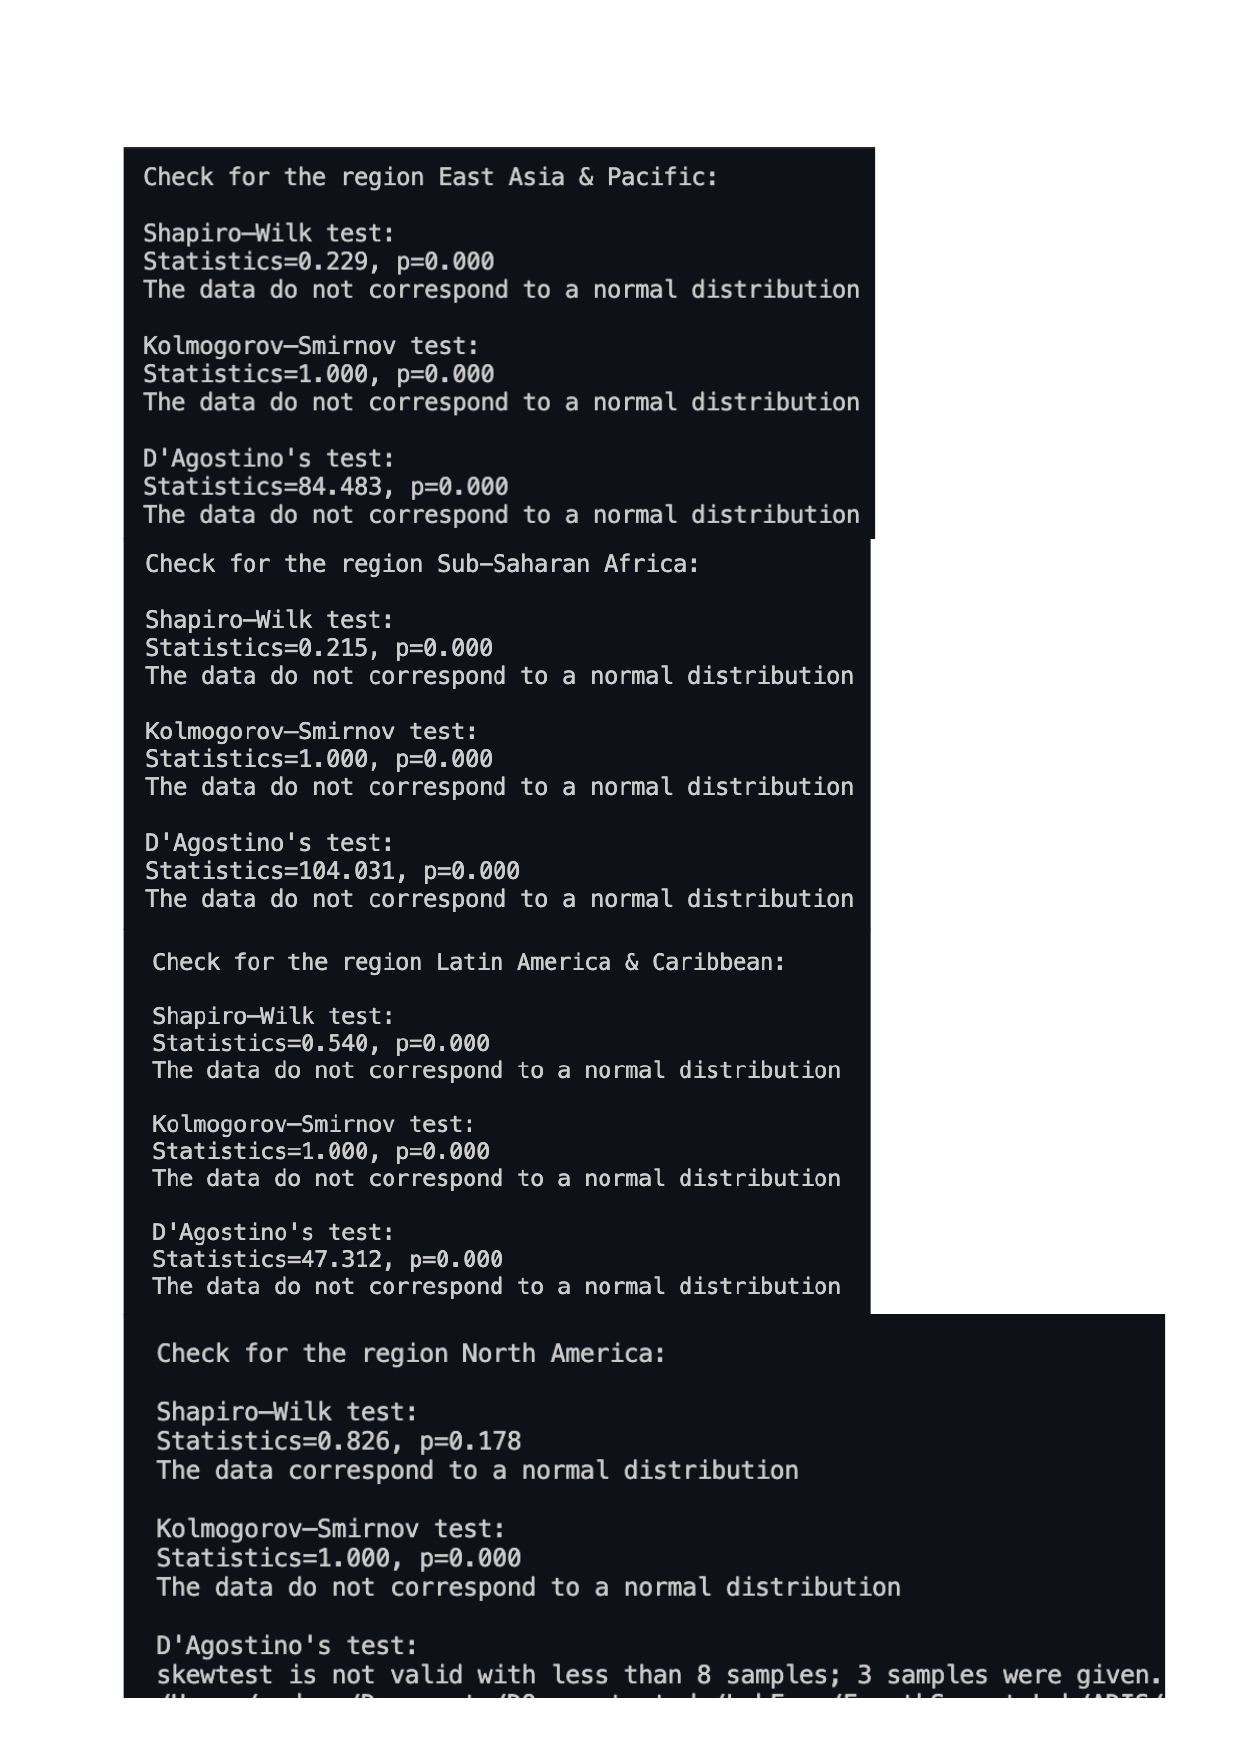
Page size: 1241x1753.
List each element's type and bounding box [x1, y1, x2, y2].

picture [123, 147, 1166, 1698]
